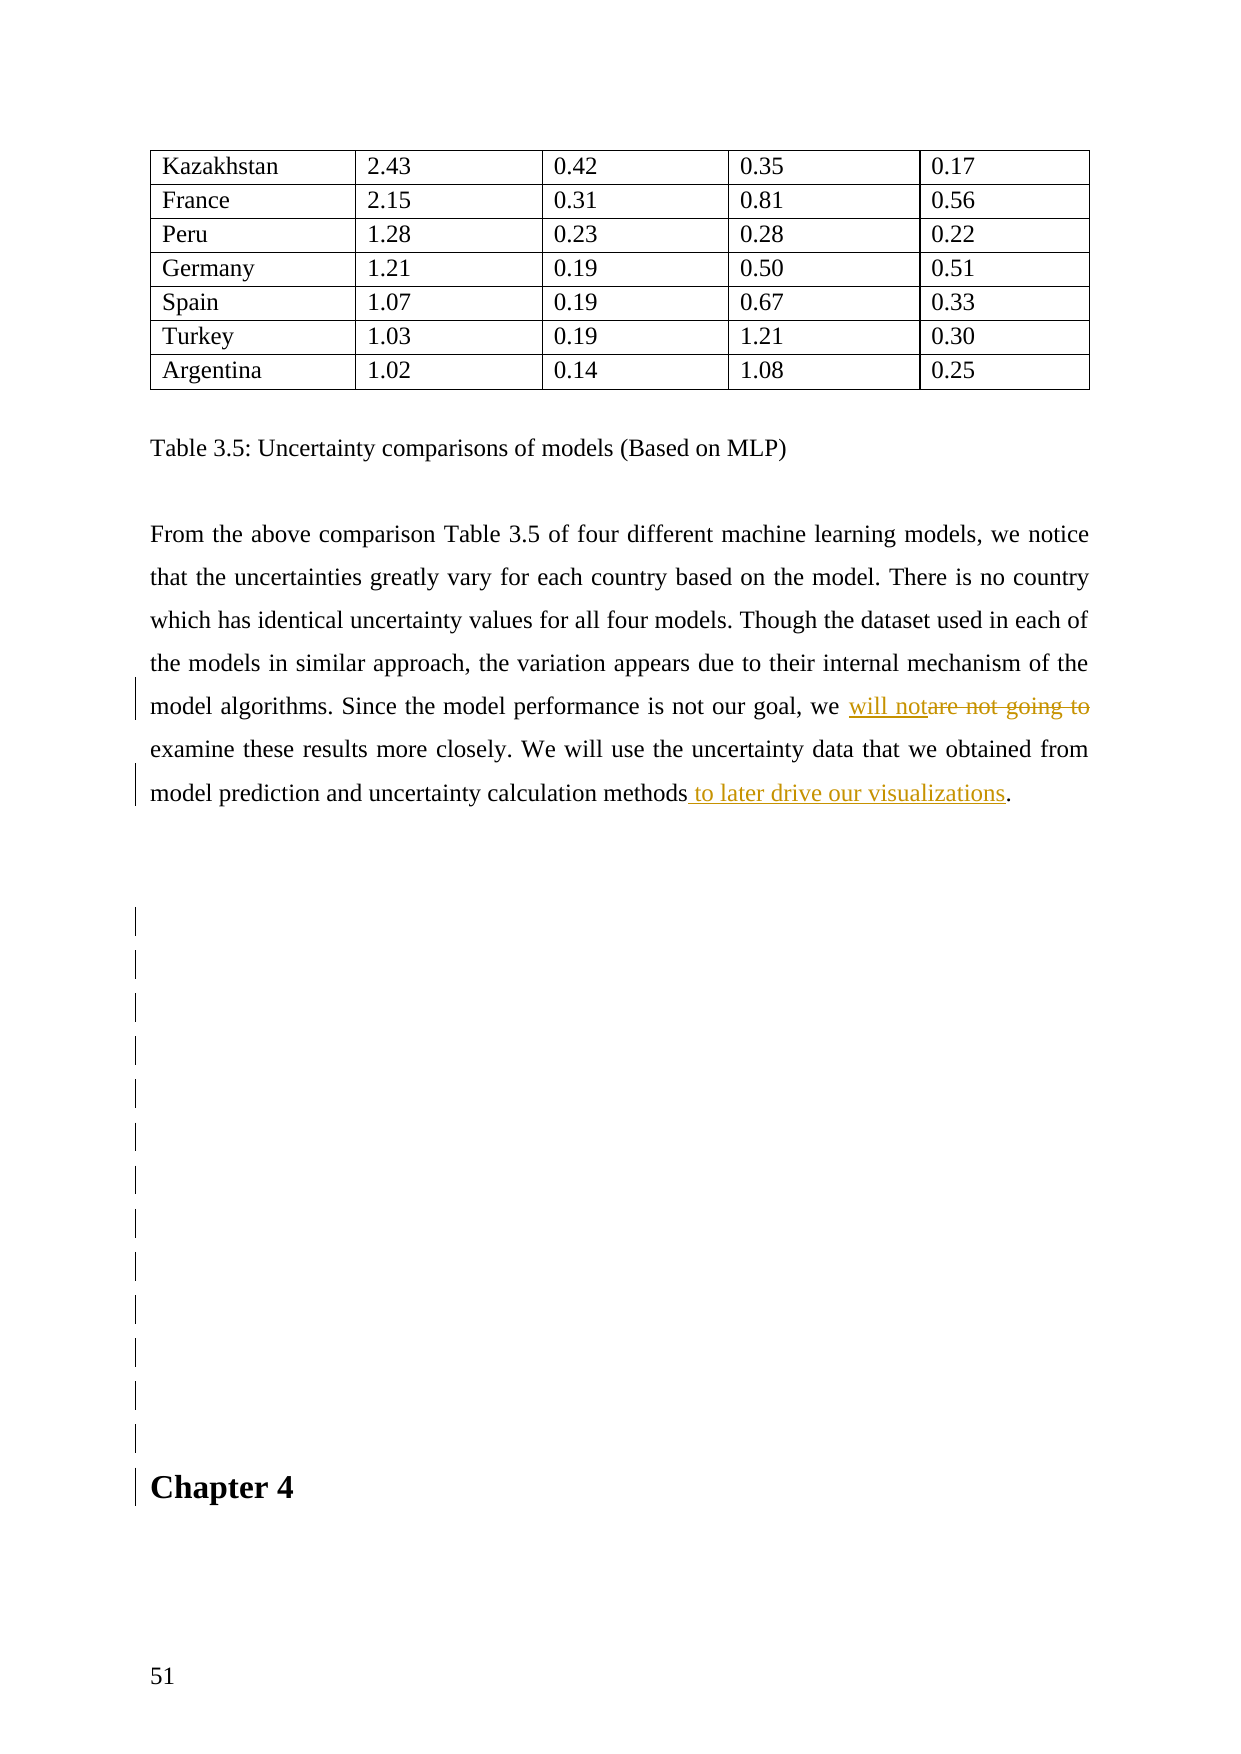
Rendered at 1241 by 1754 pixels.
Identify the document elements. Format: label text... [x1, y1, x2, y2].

table_cell 0.56 [921, 185, 1089, 218]
table_cell 0.35 [729, 151, 919, 184]
table_cell Peru [151, 219, 355, 252]
table_cell 0.23 [543, 219, 728, 252]
table_cell 0.17 [921, 151, 1089, 184]
text From the above comparison Table 3.5 of four different machine learning models, we notice that the uncertainties greatly vary for each country based on the model. There is no country which has identical uncertainty values for all four models. Though the dataset used in each of the models in similar approach, the variation appears due to their internal mechanism of the model algorithms. Since the model performance is not our goal, we examine these results more closely. We will use the uncertainty data that we obtained from model prediction and uncertainty calculation methods. [150, 519, 1090, 806]
table_cell 1.07 [356, 287, 542, 320]
table_cell 1.21 [356, 253, 542, 286]
table_cell Germany [151, 253, 355, 286]
table_cell 0.50 [729, 253, 919, 286]
table_cell 2.43 [356, 151, 542, 184]
table_cell 1.08 [729, 355, 919, 388]
table_cell 0.19 [543, 321, 728, 354]
table_cell France [151, 185, 355, 218]
table_cell 2.15 [356, 185, 542, 218]
table_cell 1.21 [729, 321, 919, 354]
table_cell Spain [151, 287, 355, 320]
table_cell 0.33 [921, 287, 1089, 320]
table_cell Argentina [151, 355, 355, 388]
table_cell 0.81 [729, 185, 919, 218]
table_cell 1.02 [356, 355, 542, 388]
table_cell 0.67 [729, 287, 919, 320]
table_cell 0.19 [543, 253, 728, 286]
table_cell 0.22 [921, 219, 1089, 252]
table_cell 1.28 [356, 219, 542, 252]
table_cell 0.42 [543, 151, 728, 184]
text Table 3.5: Uncertainty comparisons of models (Based on MLP) [150, 433, 1090, 461]
table_cell 0.25 [921, 355, 1089, 388]
table_cell 0.30 [921, 321, 1089, 354]
table_cell 0.14 [543, 355, 728, 388]
text Chapter 4 [150, 1468, 1090, 1549]
table_cell 0.31 [543, 185, 728, 218]
table_cell 0.19 [543, 287, 728, 320]
table_cell 0.51 [921, 253, 1089, 286]
table_cell 1.03 [356, 321, 542, 354]
table_cell Kazakhstan [151, 151, 355, 184]
table_cell Turkey [151, 321, 355, 354]
table_cell 0.28 [729, 219, 919, 252]
